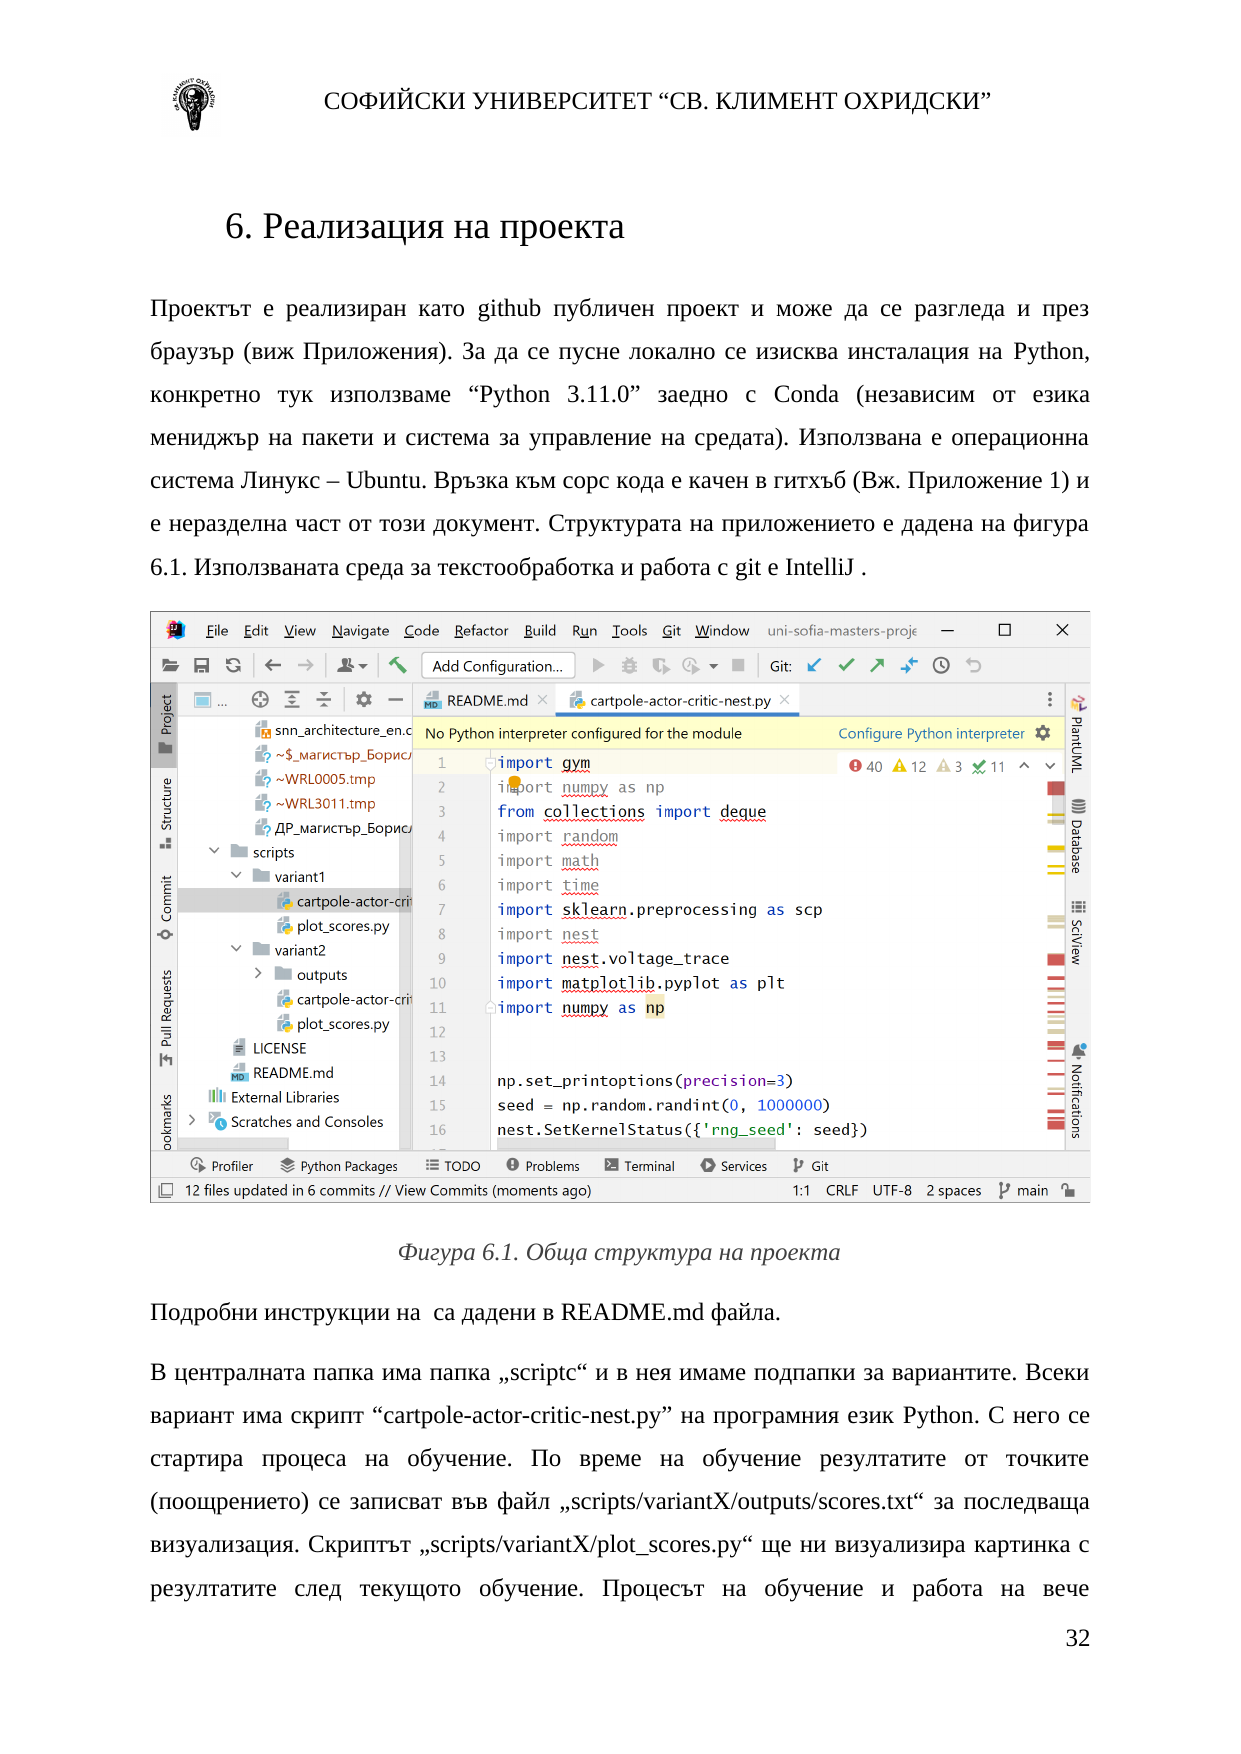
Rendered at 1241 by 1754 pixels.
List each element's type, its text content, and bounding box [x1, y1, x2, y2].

text Фигура 6.1. Обща структура на проекта [233, 1237, 1007, 1266]
picture [150, 611, 1091, 1203]
subtitle 6. Реализация на проекта [225, 203, 1090, 246]
picture [161, 73, 222, 137]
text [150, 1357, 1090, 1601]
text Проектът е реализиран като github публичен проект и може да се разгледа и през браузър (виж Приложения). За да се пусне локално се изисква инсталация на Python, конкретно тук използваме “Python 3.11.0” заедно с Conda (независим от езика мениджър на пакети и система за управление на средата). Използвана е операционна система Линукс – Ubuntu. Връзка към сорс кода е качен в гитхъб (Вж. Приложение 1) и е неразделна част от този документ. Структурата на приложението е дадена на фигура 6.1. Използваната среда за текстообработка и работа с git е IntelliJ . [150, 293, 1090, 580]
text Подробни инструкции на са дадени в README.md файла. [150, 1297, 1090, 1326]
